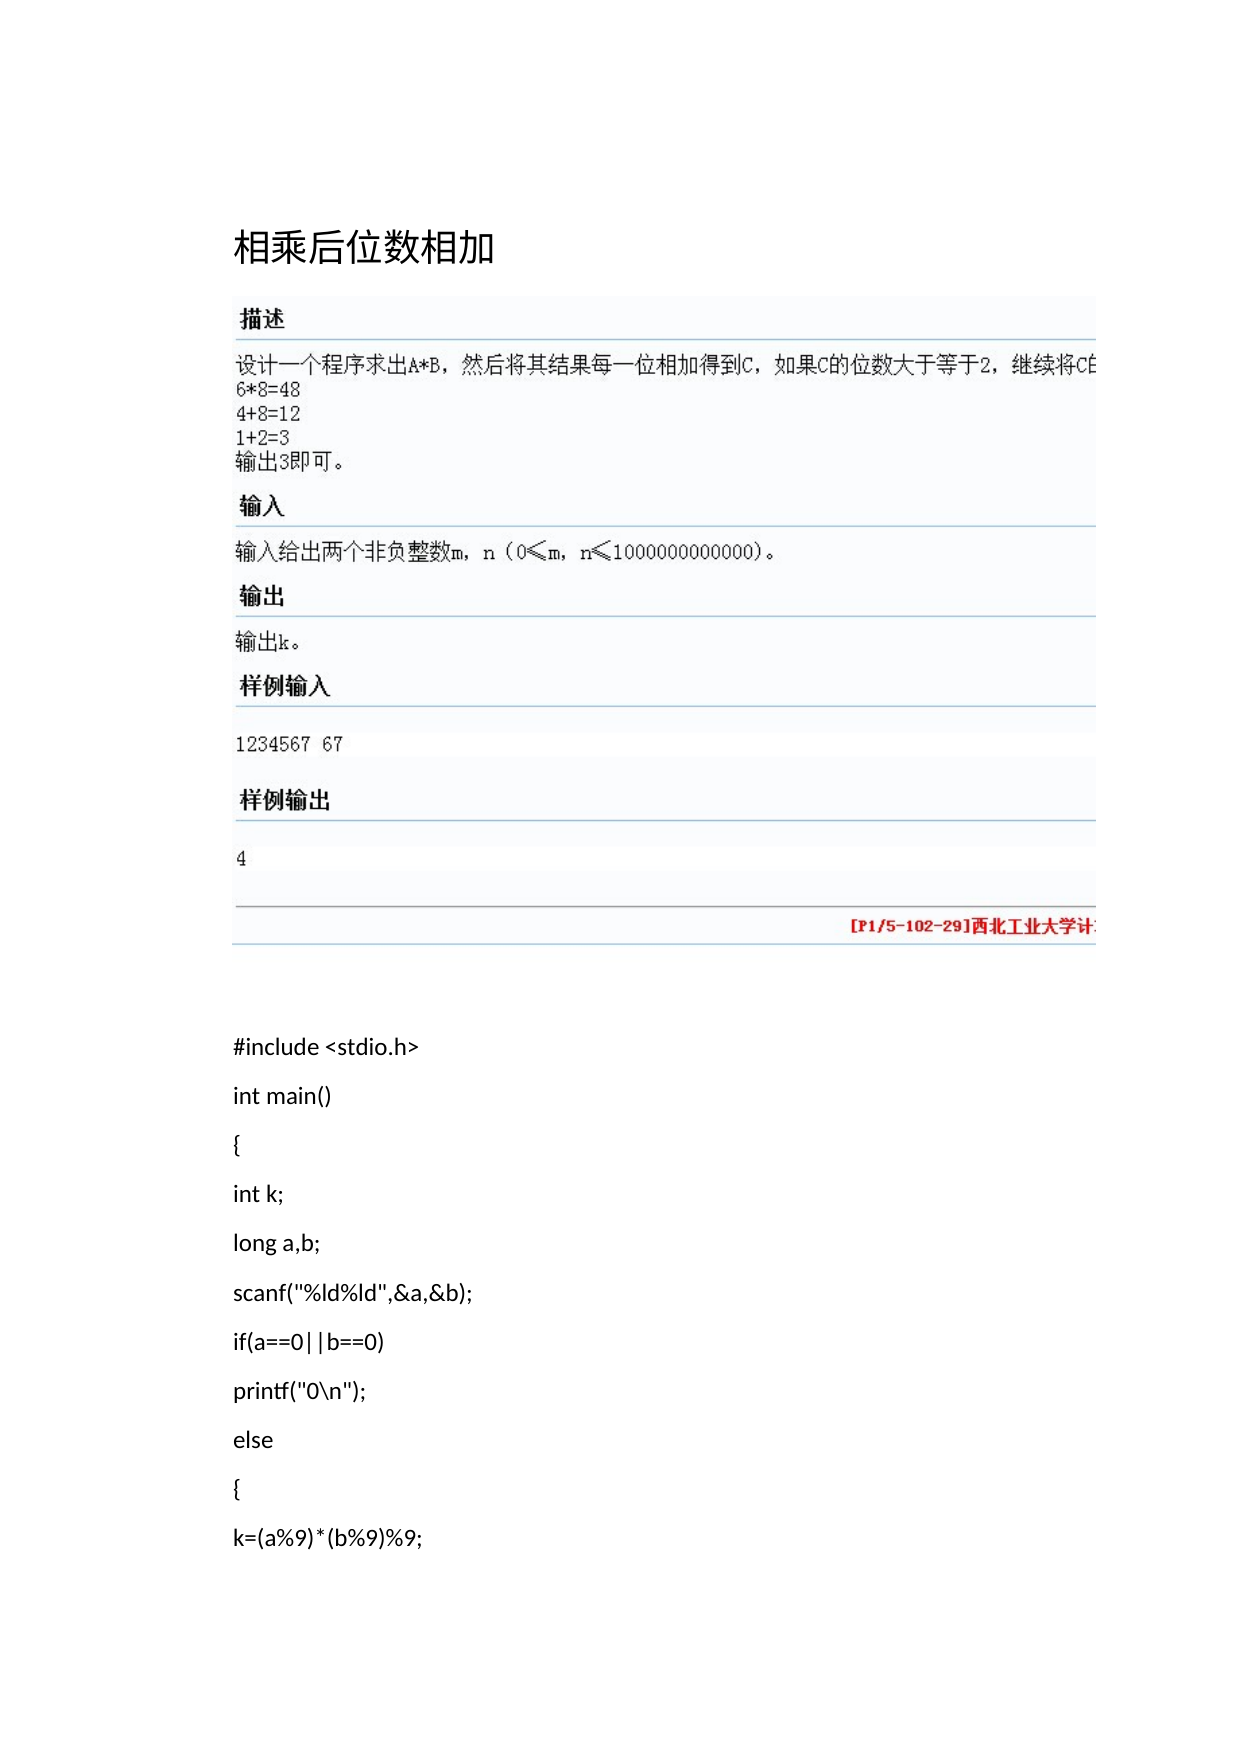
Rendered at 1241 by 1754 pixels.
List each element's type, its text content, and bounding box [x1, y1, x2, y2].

text else [187, 1423, 1053, 1456]
text scanf("%ld%ld",&a,&b); [187, 1276, 1053, 1308]
text printf("0\n"); [187, 1374, 1053, 1407]
text k=(a%9)*(b%9)%9; [187, 1522, 1053, 1554]
text { [187, 1128, 1053, 1161]
text if(a==0||b==0) [187, 1325, 1053, 1357]
text { [187, 1472, 1053, 1505]
text int main() [187, 1079, 1053, 1112]
text 相乘后位数相加 [187, 212, 1053, 277]
picture [232, 296, 1096, 992]
text long a,b; [187, 1227, 1053, 1259]
text int k; [187, 1177, 1053, 1210]
text #include <stdio.h> [187, 1030, 1053, 1062]
